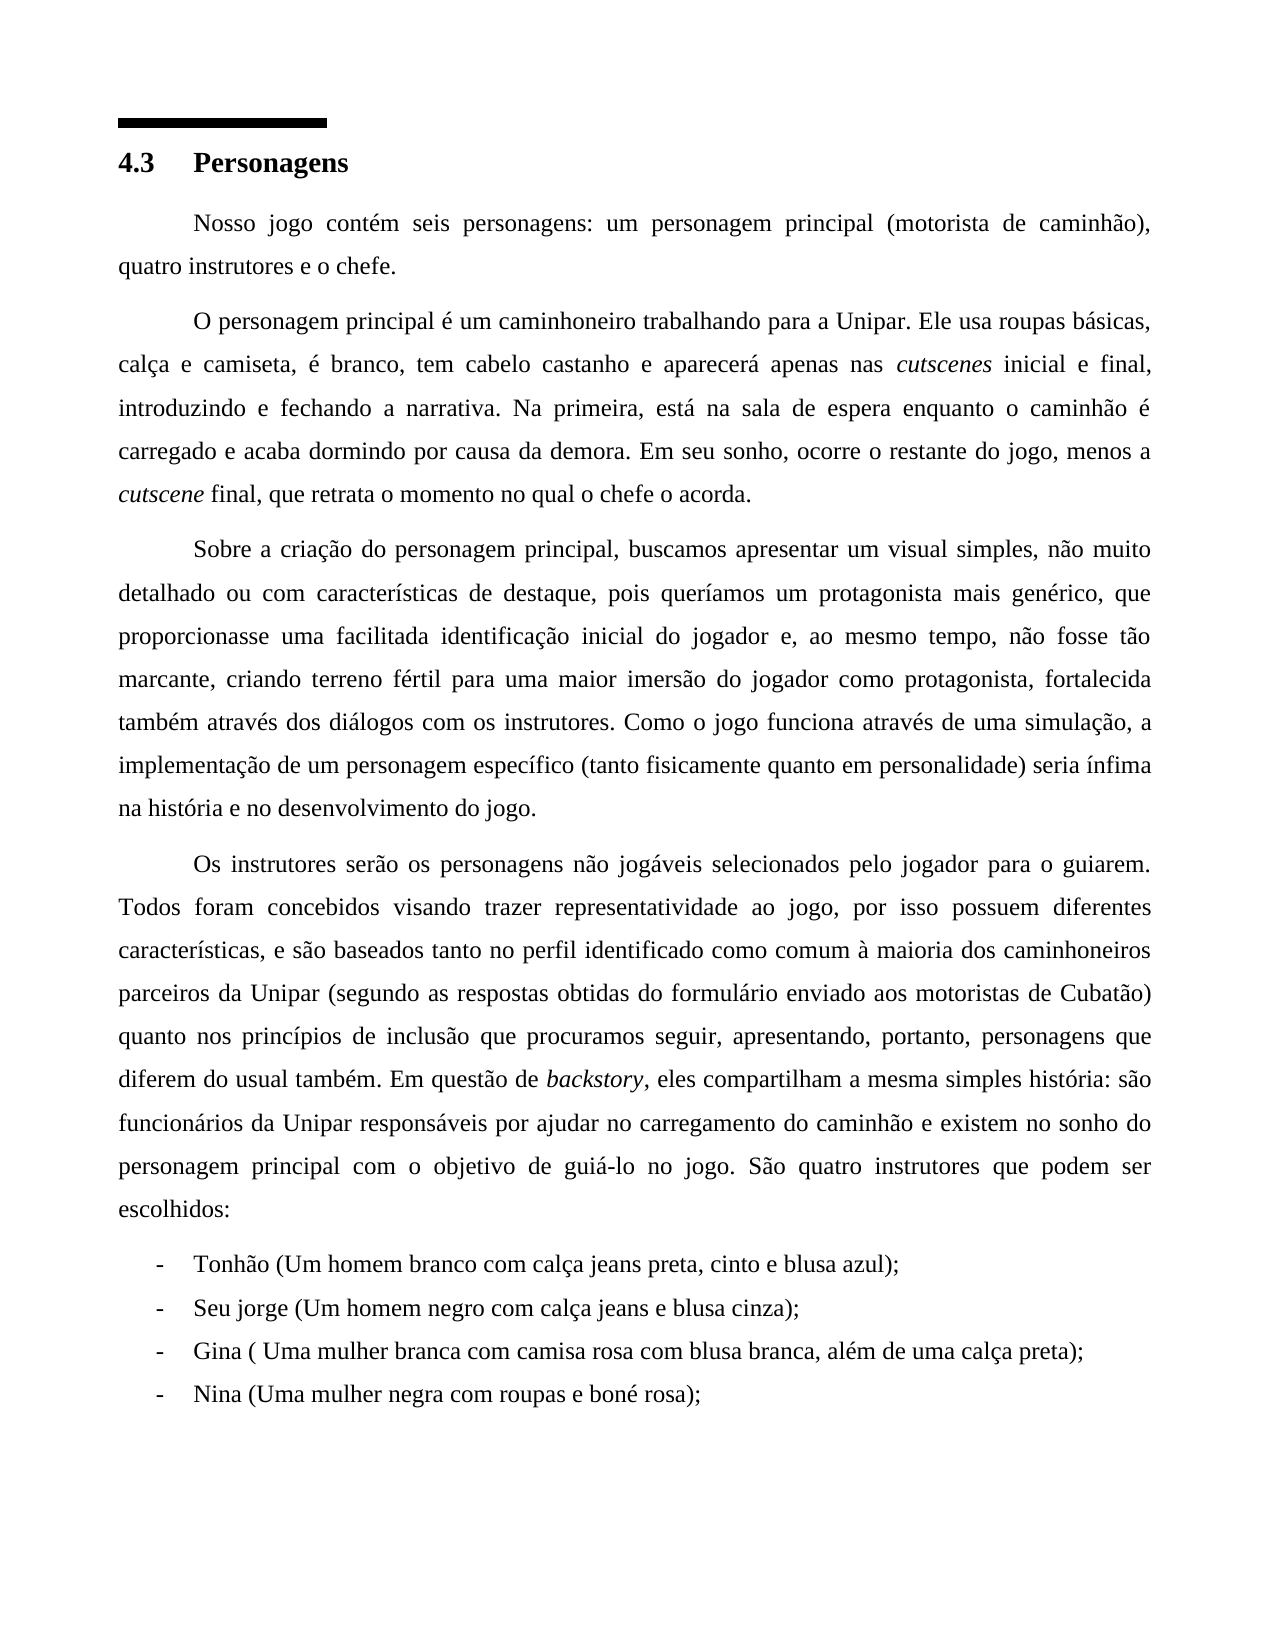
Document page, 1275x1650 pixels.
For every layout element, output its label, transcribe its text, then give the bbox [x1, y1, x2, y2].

text Sobre a criação do personagem principal, buscamos apresentar um visual simples, não muito detalhado ou com características de destaque, pois queríamos um protagonista mais genérico, que proporcionasse uma facilitada identificação inicial do jogador e, ao mesmo tempo, não fosse tão marcante, criando terreno fértil para uma maior imersão do jogador como protagonista, fortalecida também através dos diálogos com os instrutores. Como o jogo funciona através de uma simulação, a implementação de um personagem específico (tanto fisicamente quanto em personalidade) seria ínfima na história e no desenvolvimento do jogo. [118, 534, 1152, 822]
text Nosso jogo contém seis personagens: um personagem principal (motorista de caminhão), quatro instrutores e o chefe. [118, 208, 1152, 279]
list Seu jorge (Um homem negro com calça jeans e blusa cinza); [156, 1293, 1152, 1321]
text O personagem principal é um caminhoneiro trabalhando para a Unipar. Ele usa roupas básicas, calça e camiseta, é branco, tem cabelo castanho e aparecerá apenas nas cutscenes inicial e final, introduzindo e fechando a narrativa. Na primeira, está na sala de espera enquanto o caminhão é carregado e acaba dormindo por causa da demora. Em seu sonho, ocorre o restante do jogo, menos a cutscene final, que retrata o momento no qual o chefe o acorda. [118, 306, 1152, 508]
list Gina ( Uma mulher branca com camisa rosa com blusa branca, além de uma calça preta); [156, 1336, 1152, 1364]
list Nina (Uma mulher negra com roupas e boné rosa); [156, 1379, 1152, 1408]
text Os instrutores serão os personagens não jogáveis selecionados pelo jogador para o guiarem. Todos foram concebidos visando trazer representatividade ao jogo, por isso possuem diferentes características, e são baseados tanto no perfil identificado como comum à maioria dos caminhoneiros parceiros da Unipar (segundo as respostas obtidas do formulário enviado aos motoristas de Cubatão) quanto nos princípios de inclusão que procuramos seguir, apresentando, portanto, personagens que diferem do usual também. Em questão de backstory, eles compartilham a mesma simples história: são funcionários da Unipar responsáveis por ajudar no carregamento do caminhão e existem no sonho do personagem principal com o objetivo de guiá-lo no jogo. São quatro instrutores que podem ser escolhidos: [118, 849, 1152, 1223]
list Tonhão (Um homem branco com calça jeans preta, cinto e blusa azul); [156, 1249, 1152, 1278]
list Personagens [118, 145, 1152, 178]
